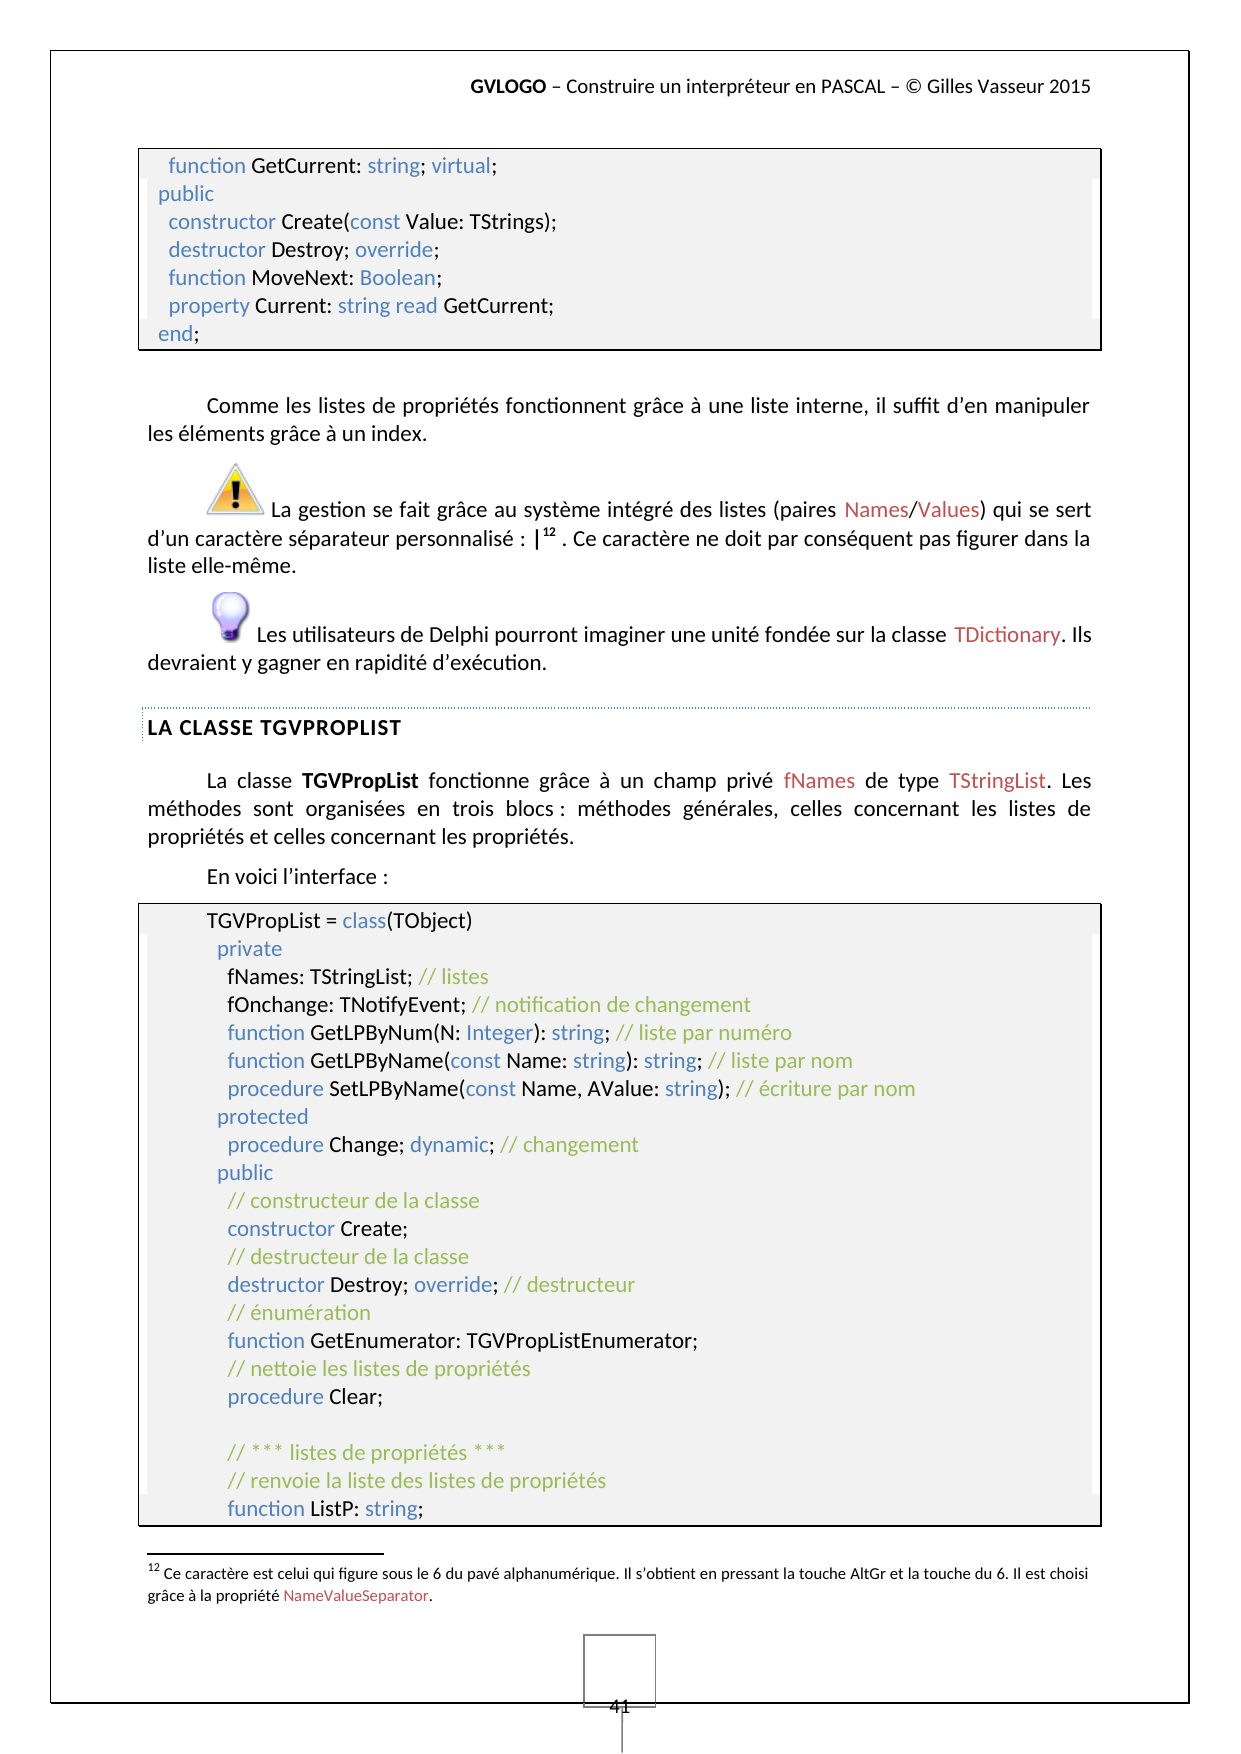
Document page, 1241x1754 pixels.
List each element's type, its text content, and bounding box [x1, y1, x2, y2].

text destructor Destroy; override; [147, 235, 1092, 263]
text // *** listes de propriétés *** [147, 1438, 1092, 1467]
picture [206, 592, 257, 643]
text function GetCurrent: string; virtual; [139, 149, 1100, 179]
text En voici l’interface : [147, 862, 1092, 891]
text // renvoie la liste des listes de propriétés [147, 1467, 1092, 1491]
text Les utilisateurs de Delphi pourront imaginer une unité fondée sur la classe TDictionary. Ils devraient y gagner en rapidité d’exécution. [147, 592, 1092, 676]
text end; [139, 316, 1100, 349]
text function MoveNext: Boolean; [147, 263, 1092, 291]
text public [147, 179, 1092, 207]
text function ListP: string; [139, 1491, 1100, 1525]
text fNames: TStringList; // listes [147, 962, 1092, 990]
text // destructeur de la classe [147, 1242, 1092, 1270]
text public [147, 1158, 1092, 1186]
text function GetLPByName(const Name: string): string; // liste par nom [147, 1046, 1092, 1074]
text // énumération [147, 1298, 1092, 1326]
text TGVPropList = class(TObject) [139, 904, 1100, 934]
text constructor Create(const Value: TStrings); [147, 207, 1092, 235]
text destructor Destroy; override; // destructeur [147, 1270, 1092, 1298]
text function GetLPByNum(N: Integer): string; // liste par numéro [147, 1018, 1092, 1046]
text constructor Create; [147, 1214, 1092, 1242]
text Comme les listes de propriétés fonctionnent grâce à une liste interne, il suffit d’en manipuler les éléments grâce à un index. [147, 392, 1092, 448]
text // nettoie les listes de propriétés [147, 1354, 1092, 1382]
text procedure Change; dynamic; // changement [147, 1130, 1092, 1158]
text fOnchange: TNotifyEvent; // notification de changement [147, 990, 1092, 1018]
text La classe TGVPropList fonctionne grâce à un champ privé fNames de type TStringList. Les méthodes sont organisées en trois blocs : méthodes générales, celles concernant les listes de propriétés et celles concernant les propriétés. [147, 766, 1092, 850]
subtitle La classe TGVPROPLIST [142, 707, 1092, 741]
text La gestion se fait grâce au système intégré des listes (paires Names/Values) qui se sert d’un caractère séparateur personnalisé : | . Ce caractère ne doit par conséquent pas figurer dans la liste elle-même. [147, 460, 1092, 580]
text // constructeur de la classe [147, 1186, 1092, 1214]
text function GetEnumerator: TGVPropListEnumerator; [147, 1326, 1092, 1354]
picture [206, 460, 265, 518]
text procedure SetLPByName(const Name, AValue: string); // écriture par nom [147, 1074, 1092, 1102]
text procedure Clear; [147, 1382, 1092, 1411]
text private [147, 934, 1092, 962]
text property Current: string read GetCurrent; [147, 291, 1092, 316]
text protected [147, 1102, 1092, 1130]
